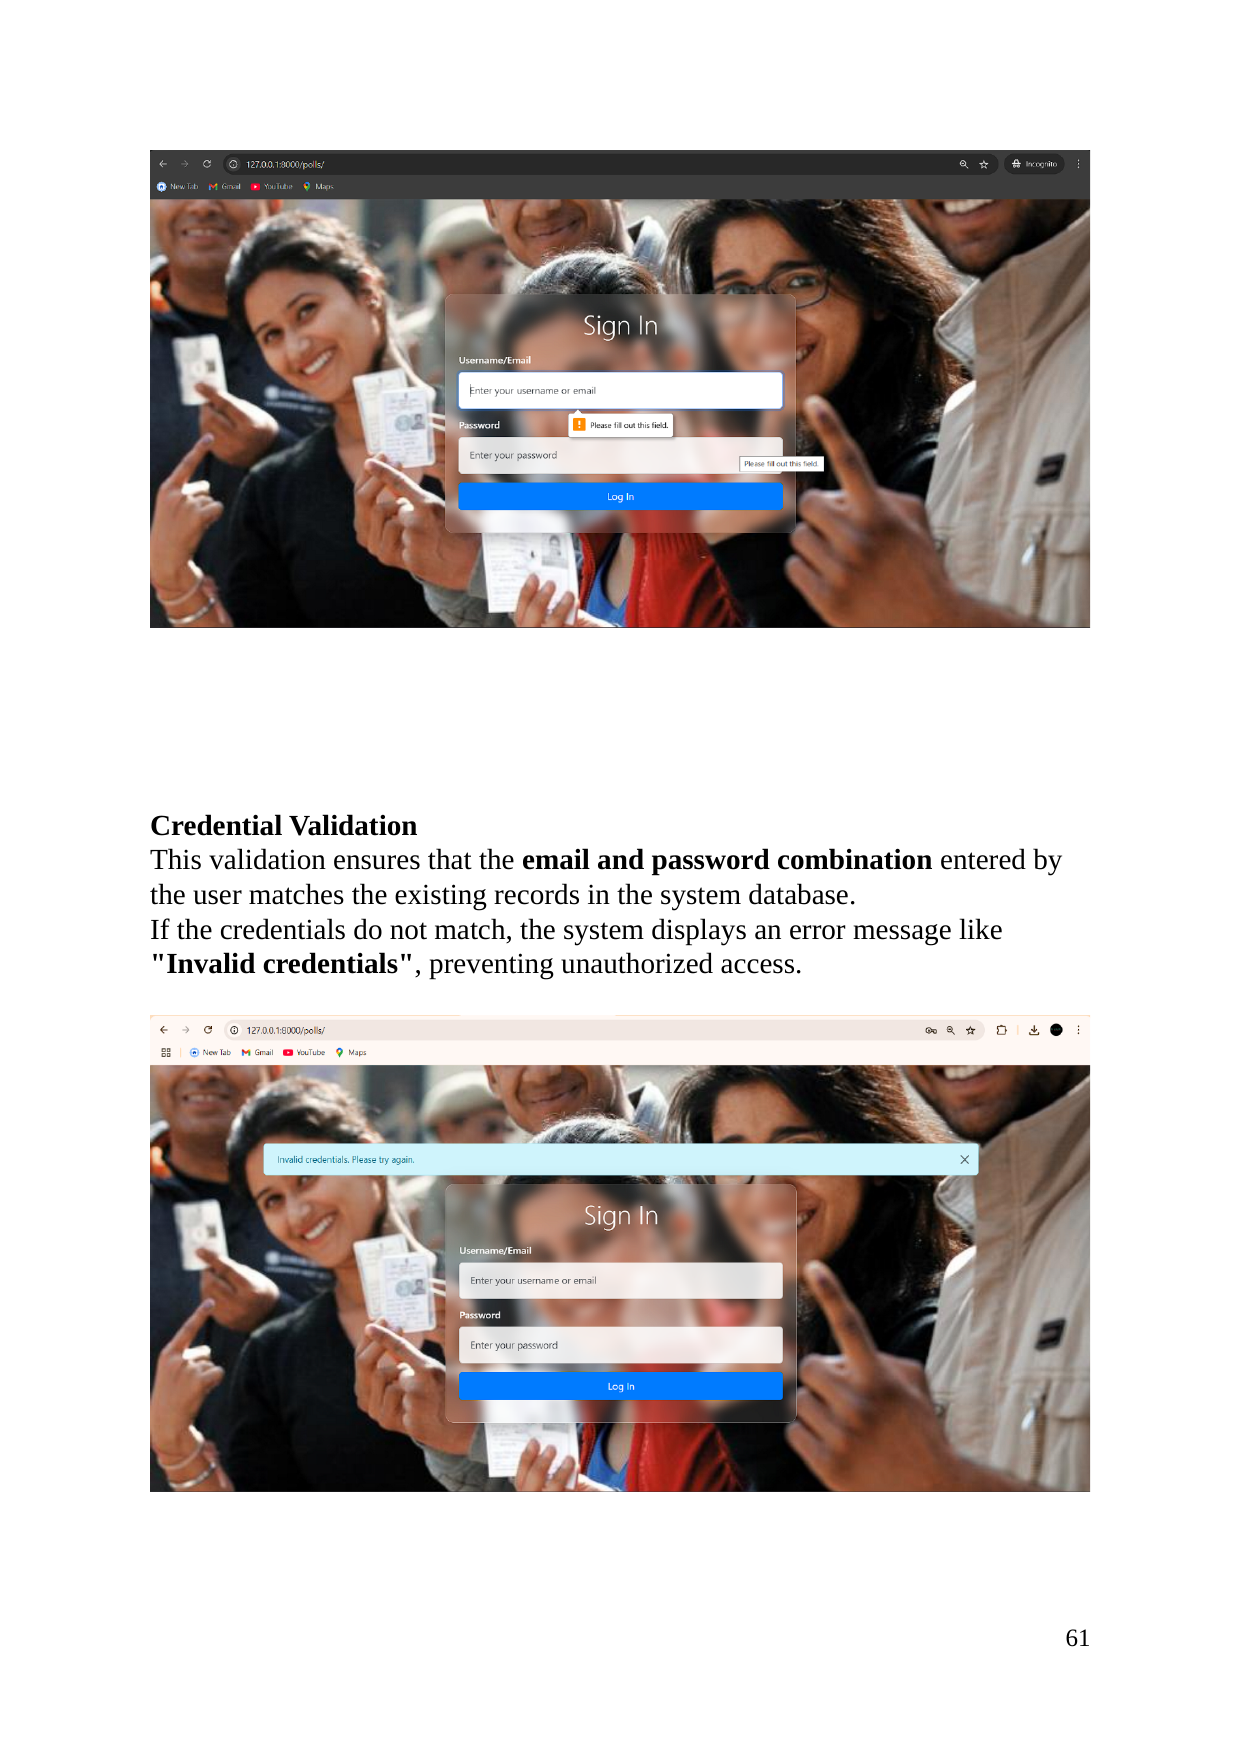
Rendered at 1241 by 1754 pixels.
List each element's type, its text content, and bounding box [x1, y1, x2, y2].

text This validation ensures that the email and password combination entered by the user matches the existing records in the system database. [150, 842, 1090, 911]
text If the credentials do not match, the system displays an error message like "Invalid credentials", preventing unauthorized access. [150, 912, 1090, 980]
picture [150, 1015, 1091, 1492]
text Credential Validation [150, 808, 1090, 841]
picture [150, 150, 1091, 628]
